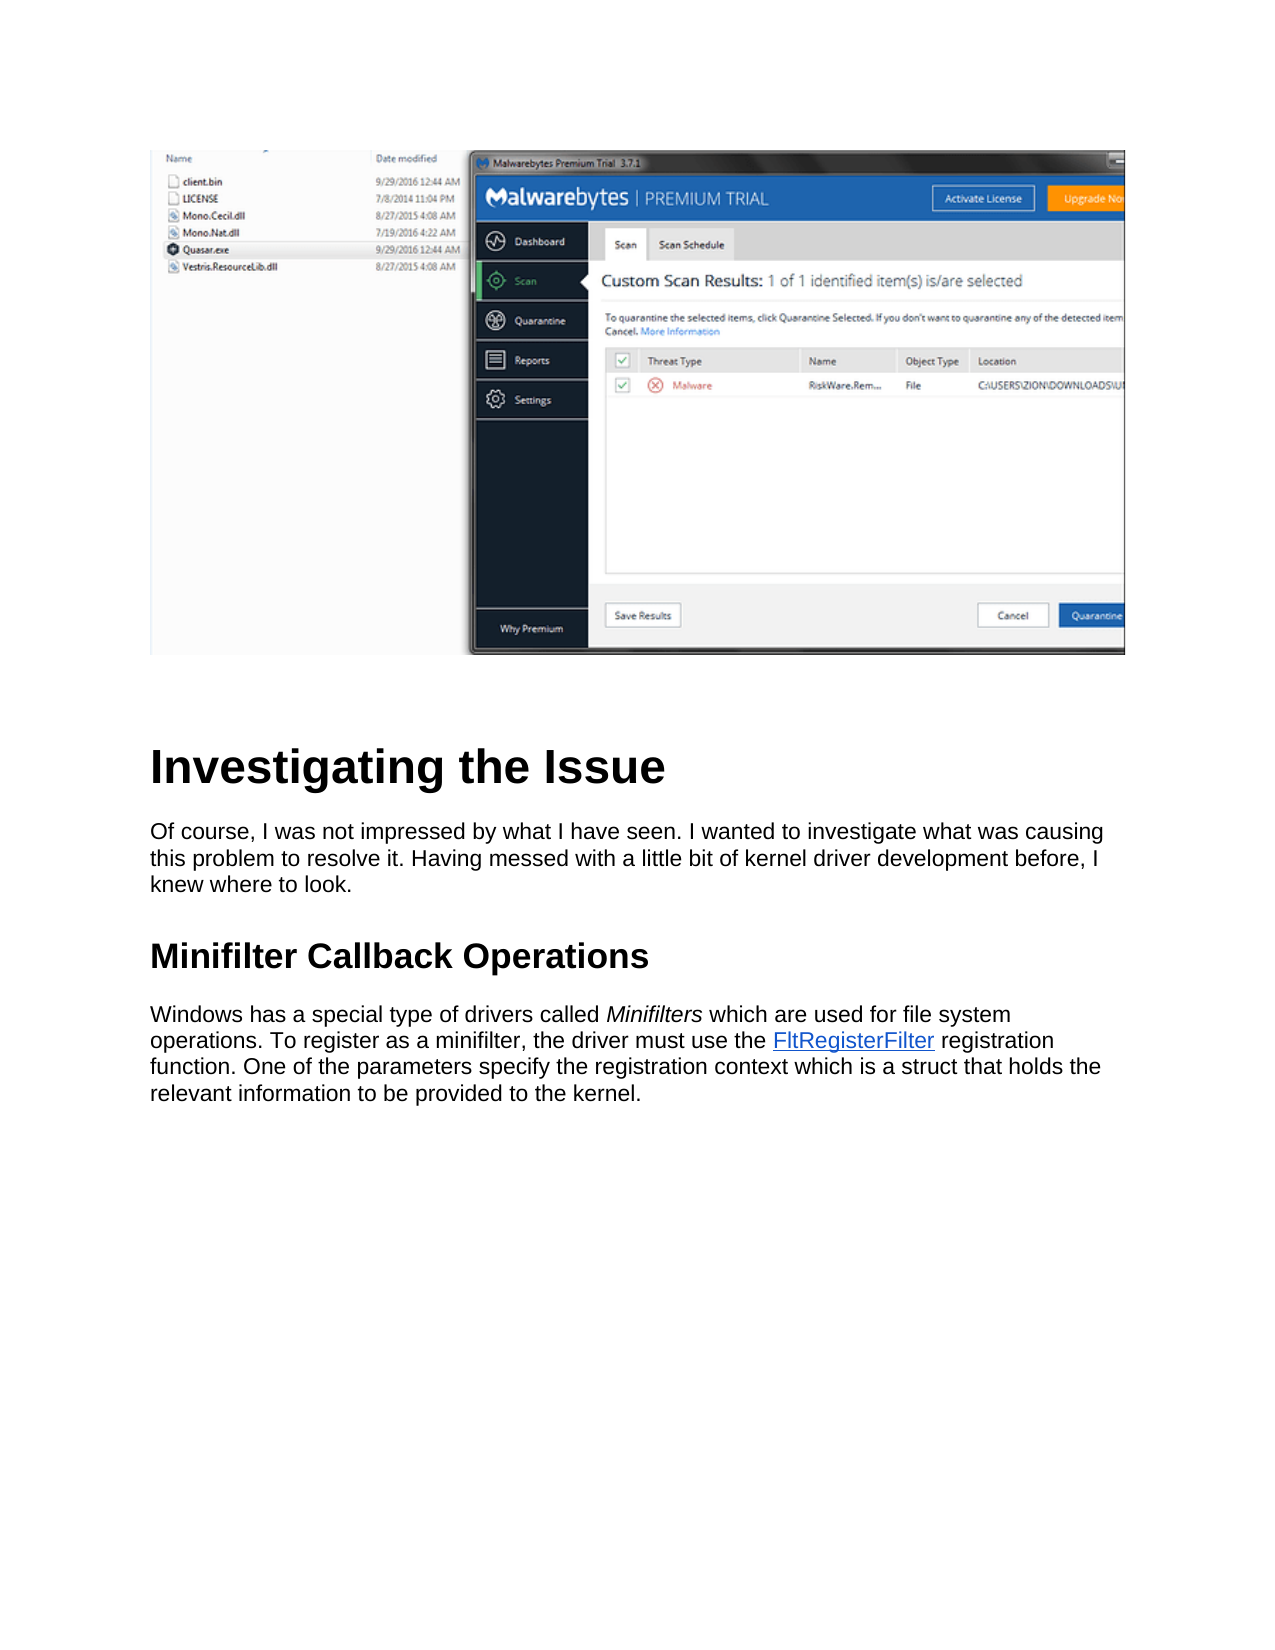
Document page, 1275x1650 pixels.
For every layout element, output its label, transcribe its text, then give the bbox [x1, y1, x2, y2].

picture [150, 150, 1125, 655]
text Of course, I was not impressed by what I have seen. I wanted to investigate what was causing this problem to resolve it. Having messed with a little bit of kernel driver development before, I knew where to look. [150, 818, 1125, 897]
subtitle Investigating the Issue [150, 738, 1125, 793]
text Windows has a special type of drivers called Minifilters which are used for file system operations. To register as a minifilter, the driver must use the FltRegisterFilter registration function. One of the parameters specify the registration context which is a struct that holds the relevant information to be provided to the kernel. [150, 1001, 1125, 1106]
subtitle Minifilter Callback Operations [150, 935, 1125, 976]
